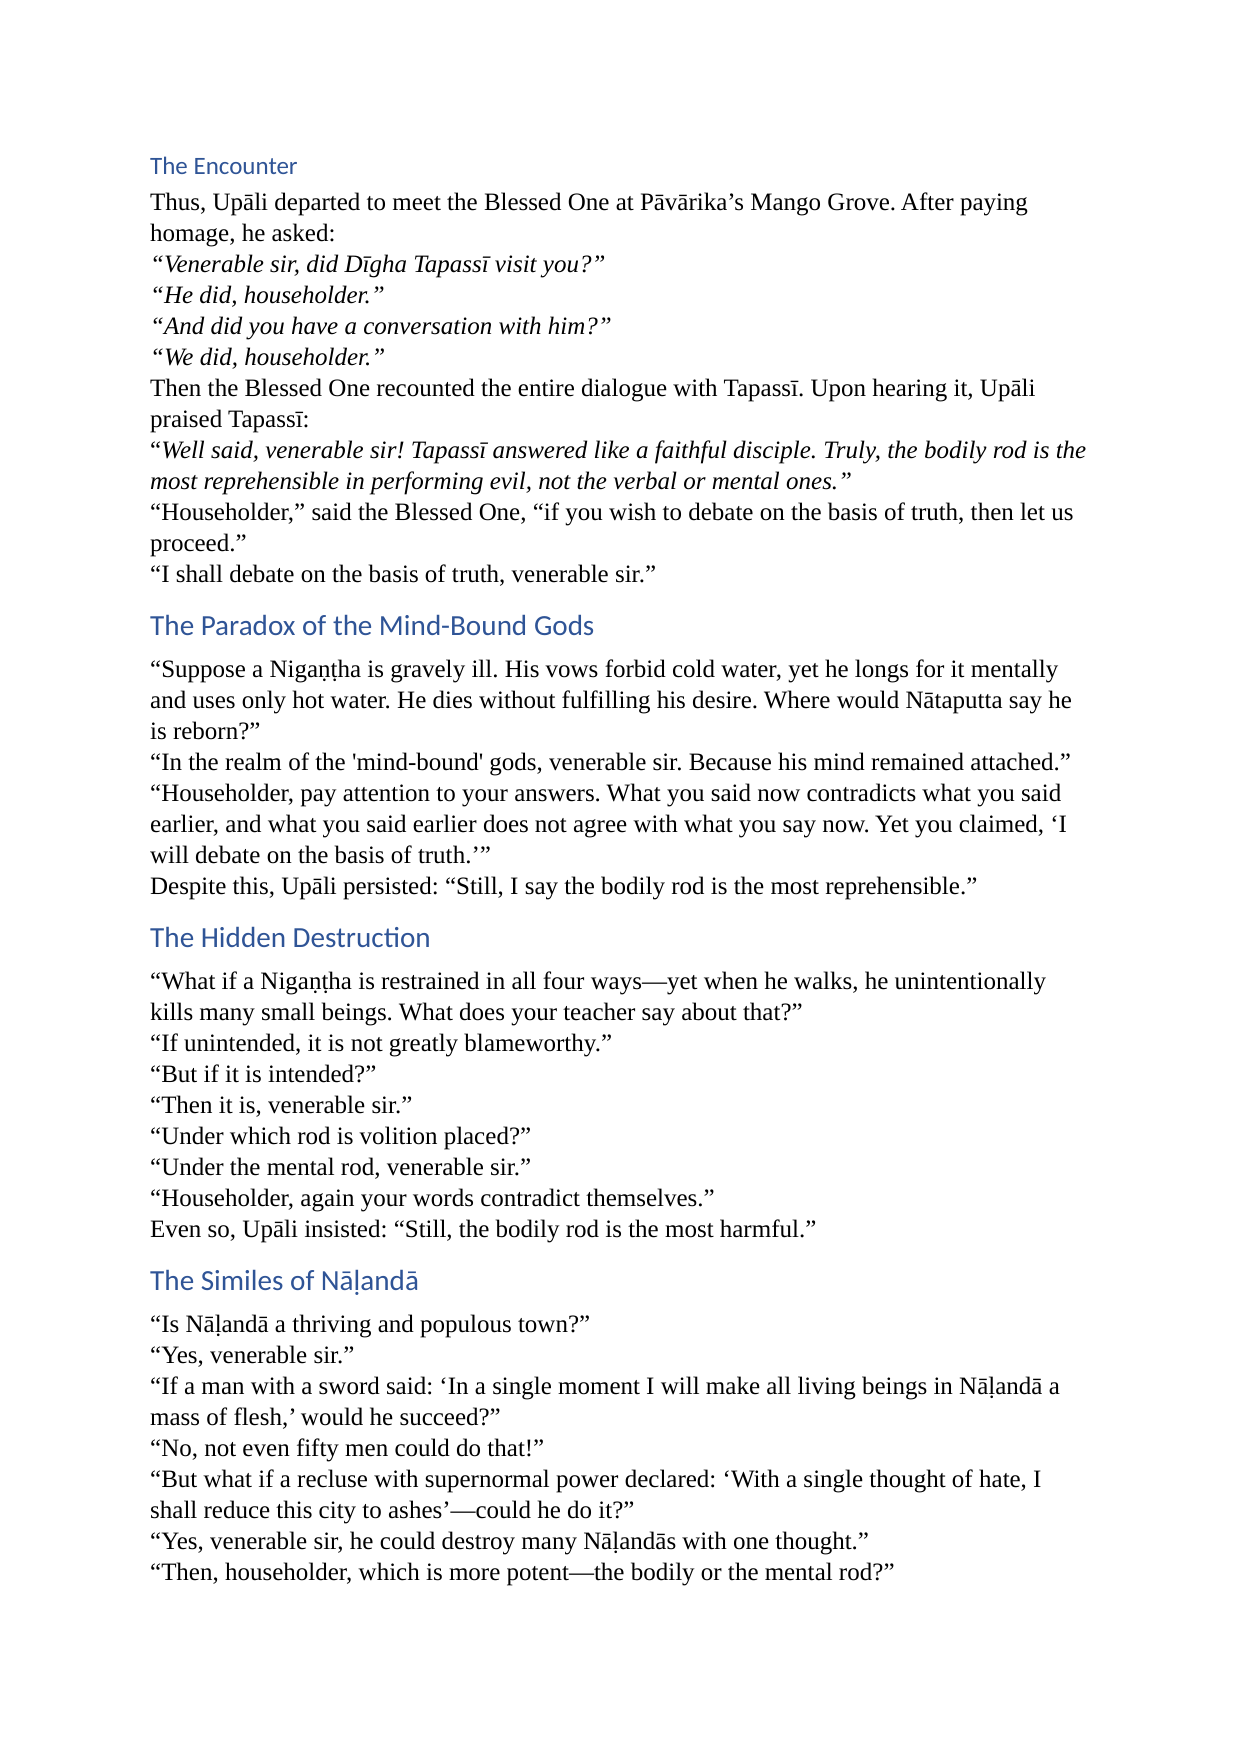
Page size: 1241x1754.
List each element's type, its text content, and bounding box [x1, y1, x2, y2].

text “What if a Nigaṇṭha is restrained in all four ways—yet when he walks, he unintentionally kills many small beings. What does your teacher say about that?” [150, 966, 1090, 1026]
text “I shall debate on the basis of truth, venerable sir.” [150, 559, 1090, 588]
text “Householder,” said the Blessed One, “if you wish to debate on the basis of truth, then let us proceed.” [150, 497, 1090, 557]
text Despite this, Upāli persisted: “Still, I say the bodily rod is the most reprehensible.” [150, 871, 1090, 900]
text “He did, householder.” [150, 280, 1090, 309]
text “And did you have a conversation with him?” [150, 311, 1090, 340]
subtitle The Encounter [150, 150, 1090, 181]
subtitle The Hidden Destruction [150, 919, 1090, 955]
text Thus, Upāli departed to meet the Blessed One at Pāvārika’s Mango Grove. After paying homage, he asked: [150, 187, 1090, 247]
text “Then, householder, which is more potent—the bodily or the mental rod?” [150, 1557, 1090, 1586]
text “Suppose a Nigaṇṭha is gravely ill. His vows forbid cold water, yet he longs for it mentally and uses only hot water. He dies without fulfilling his desire. Where would Nātaputta say he is reborn?” [150, 654, 1090, 745]
text “We did, householder.” [150, 342, 1090, 371]
text “If unintended, it is not greatly blameworthy.” [150, 1028, 1090, 1057]
text “Householder, again your words contradict themselves.” [150, 1183, 1090, 1212]
text “If a man with a sword said: ‘In a single moment I will make all living beings in Nāḷandā a mass of flesh,’ would he succeed?” [150, 1371, 1090, 1431]
text “Under the mental rod, venerable sir.” [150, 1152, 1090, 1181]
text “Householder, pay attention to your answers. What you said now contradicts what you said earlier, and what you said earlier does not agree with what you say now. Yet you claimed, ‘I will debate on the basis of truth.’” [150, 778, 1090, 869]
text “But if it is intended?” [150, 1059, 1090, 1088]
text “Then it is, venerable sir.” [150, 1090, 1090, 1119]
text Even so, Upāli insisted: “Still, the bodily rod is the most harmful.” [150, 1214, 1090, 1243]
text “But what if a recluse with supernormal power declared: ‘With a single thought of hate, I shall reduce this city to ashes’—could he do it?” [150, 1464, 1090, 1524]
text “Yes, venerable sir.” [150, 1340, 1090, 1368]
text “Is Nāḷandā a thriving and populous town?” [150, 1309, 1090, 1337]
text Then the Blessed One recounted the entire dialogue with Tapassī. Upon hearing it, Upāli praised Tapassī: [150, 373, 1090, 433]
text “Yes, venerable sir, he could destroy many Nāḷandās with one thought.” [150, 1526, 1090, 1555]
subtitle The Paradox of the Mind-Bound Gods [150, 607, 1090, 643]
text “Well said, venerable sir! Tapassī answered like a faithful disciple. Truly, the bodily rod is the most reprehensible in performing evil, not the verbal or mental ones.” [150, 435, 1090, 495]
subtitle The Similes of Nāḷandā [150, 1262, 1090, 1297]
text “No, not even fifty men could do that!” [150, 1433, 1090, 1462]
text “In the realm of the 'mind-bound' gods, venerable sir. Because his mind remained attached.” [150, 747, 1090, 776]
text “Under which rod is volition placed?” [150, 1121, 1090, 1150]
text “Venerable sir, did Dīgha Tapassī visit you?” [150, 249, 1090, 278]
